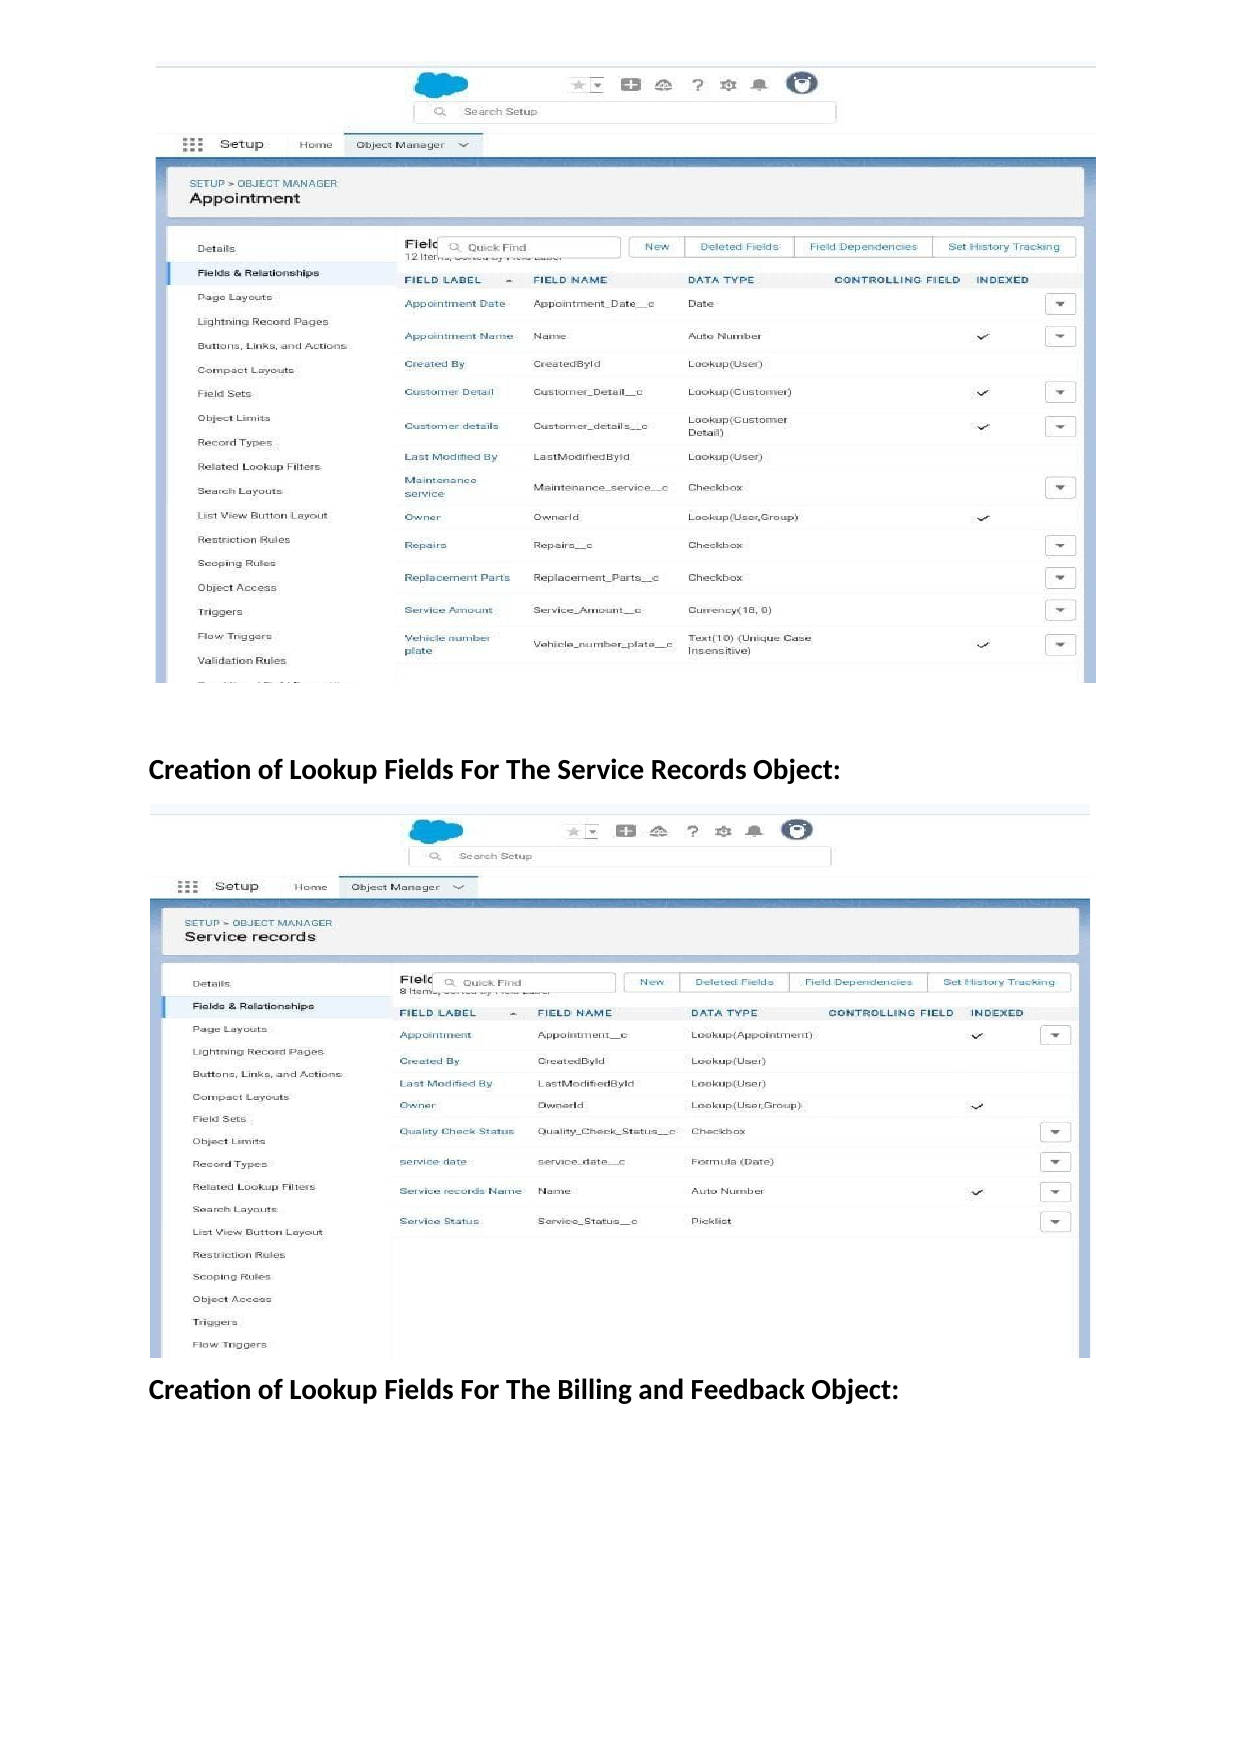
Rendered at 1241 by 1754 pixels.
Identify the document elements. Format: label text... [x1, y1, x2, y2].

picture [150, 804, 1091, 1358]
text Creation of Lookup Fields For The Billing and Feedback Object: [148, 1371, 1103, 1407]
picture [155, 61, 1096, 683]
text Creation of Lookup Fields For The Service Records Object: [148, 751, 1103, 787]
